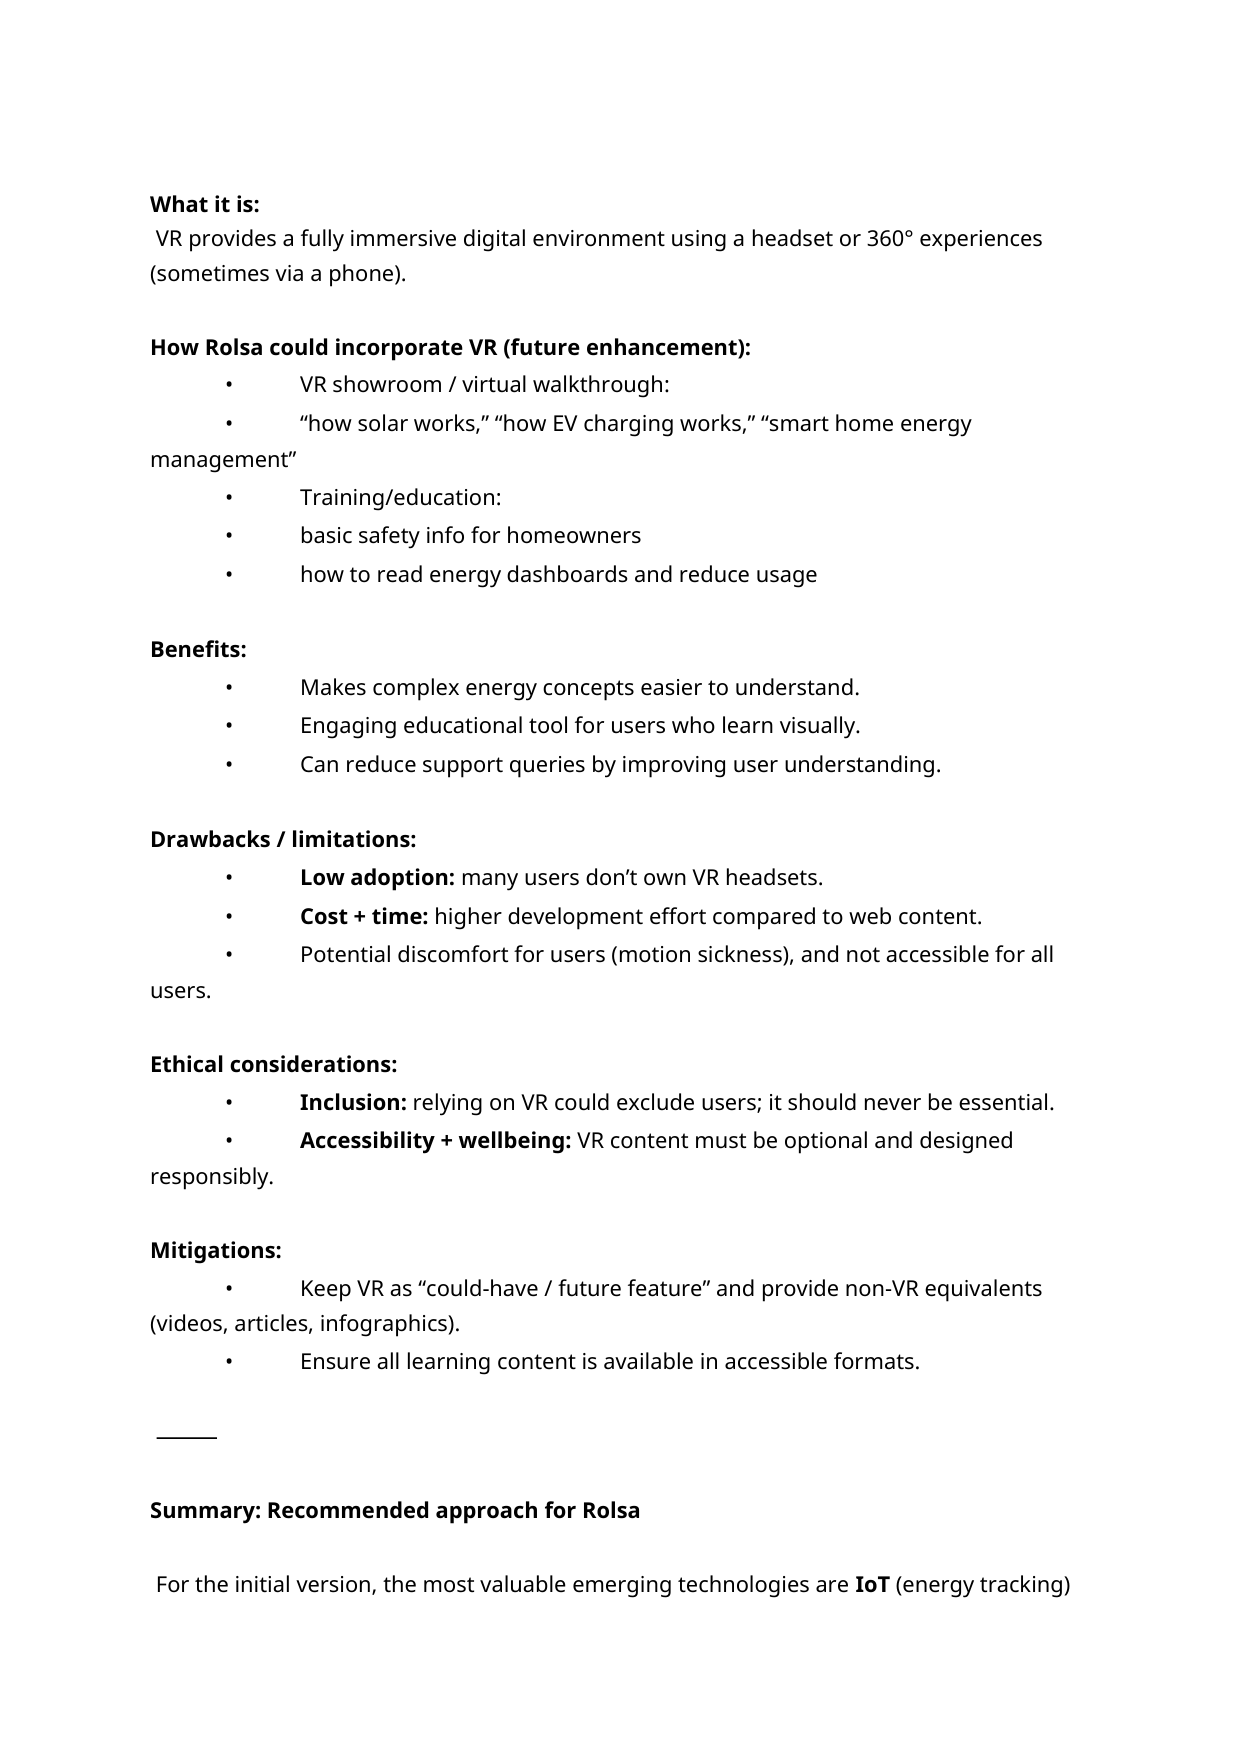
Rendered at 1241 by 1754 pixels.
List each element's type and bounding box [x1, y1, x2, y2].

text [150, 150, 1090, 1598]
